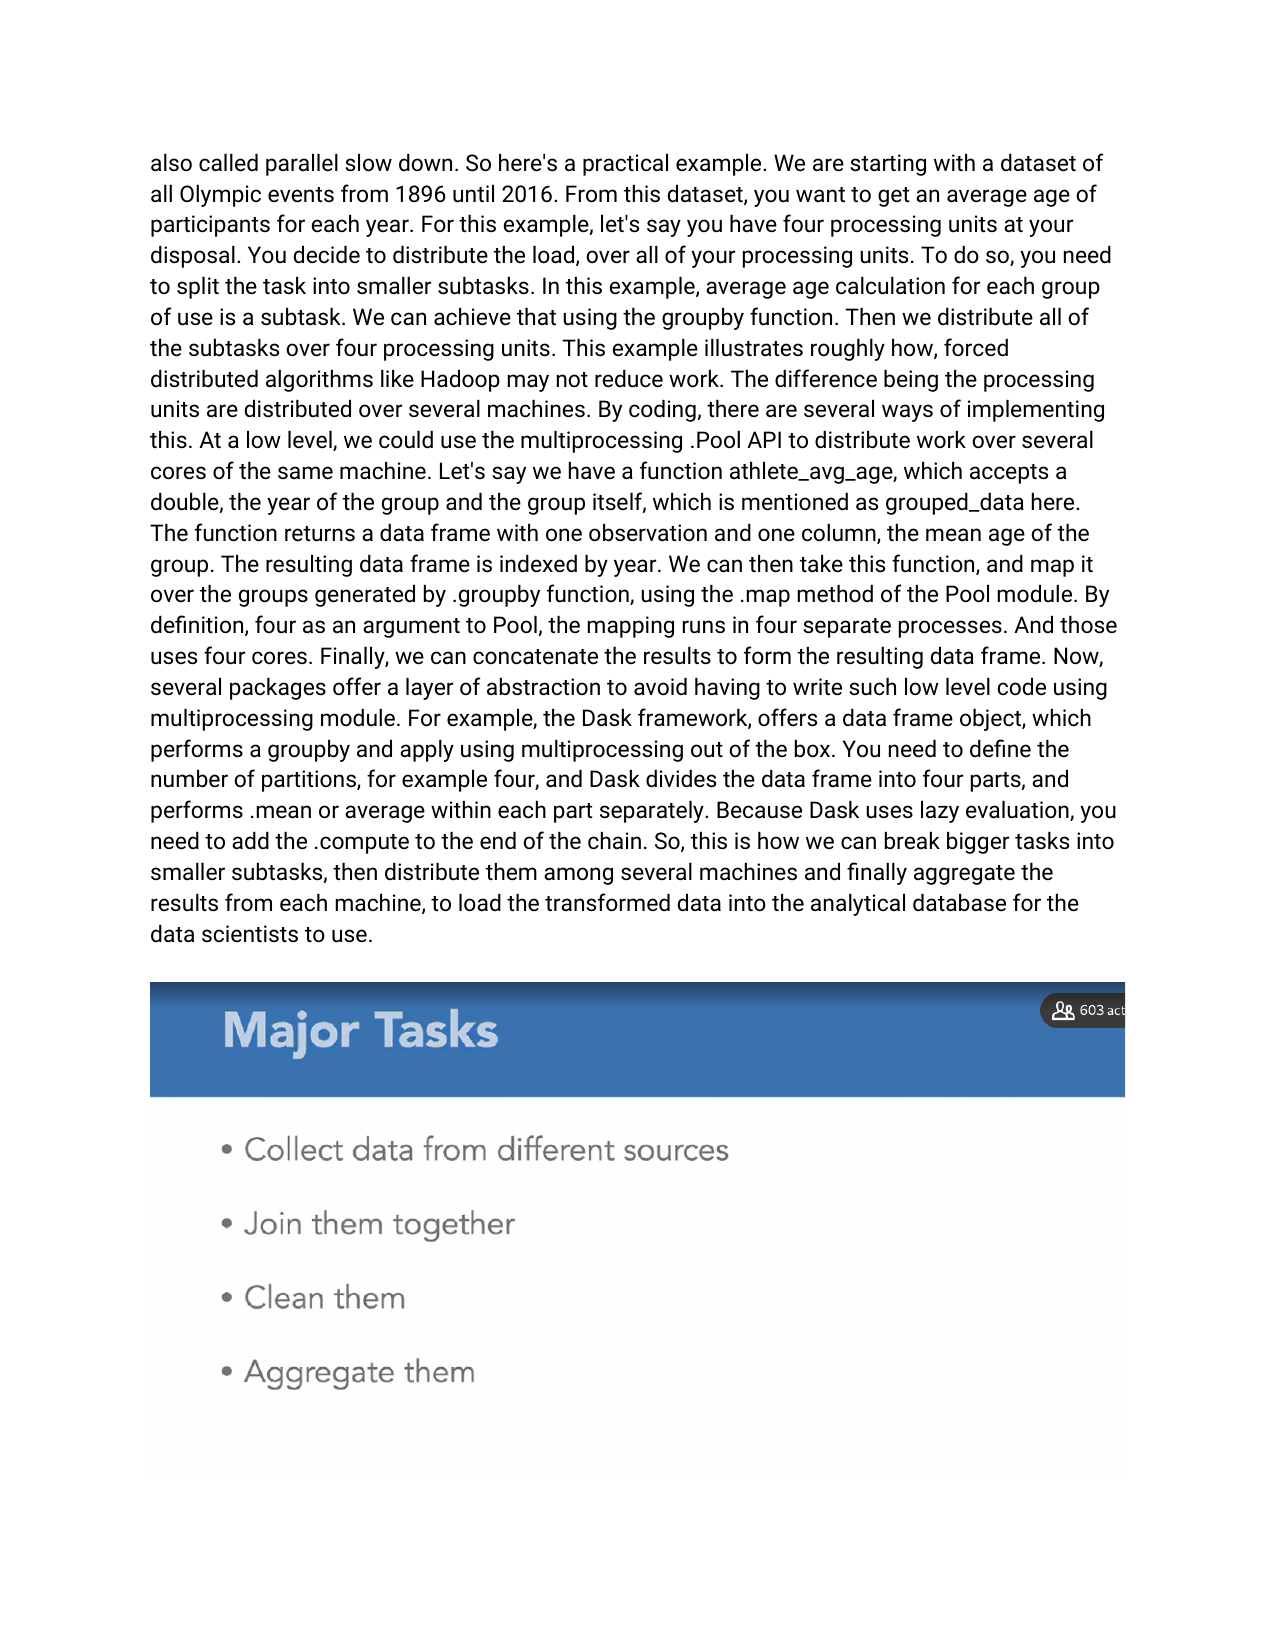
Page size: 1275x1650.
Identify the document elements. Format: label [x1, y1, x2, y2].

text [150, 150, 1125, 948]
picture [150, 982, 1125, 1481]
